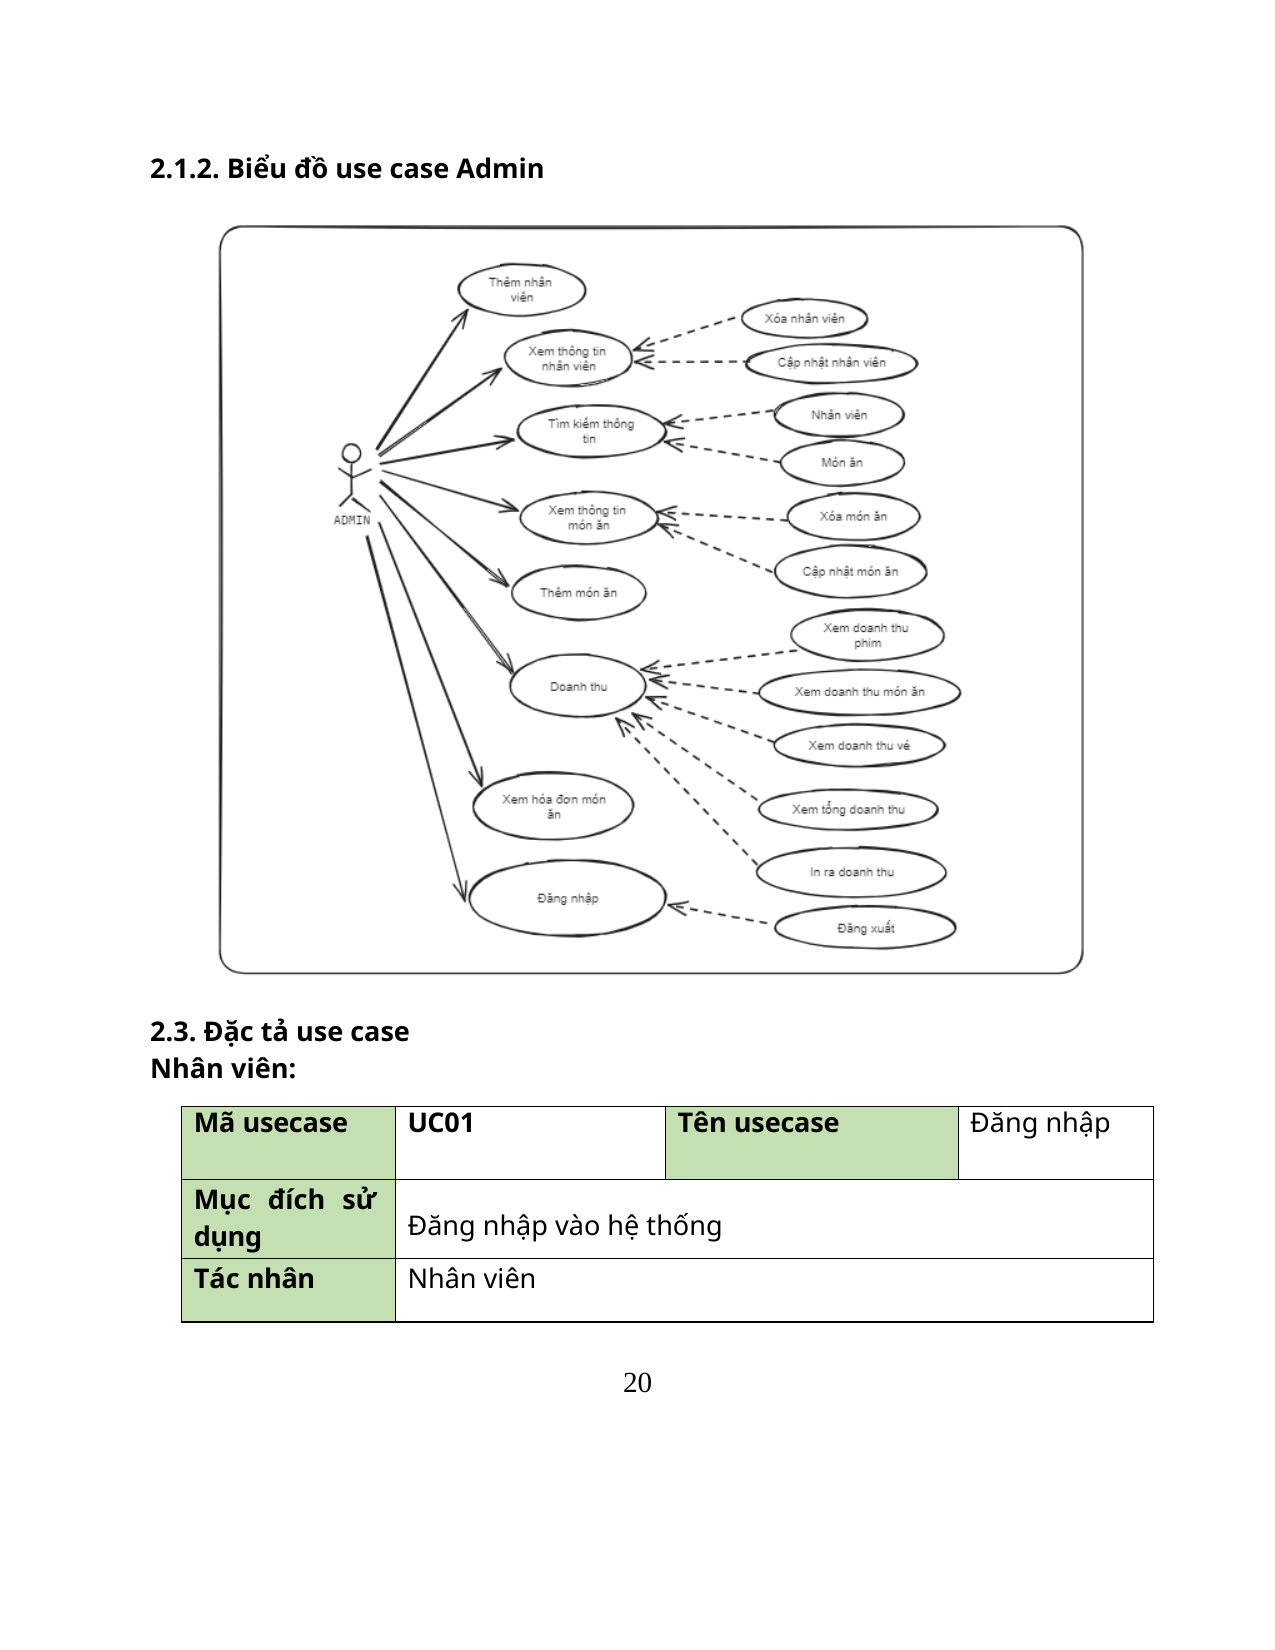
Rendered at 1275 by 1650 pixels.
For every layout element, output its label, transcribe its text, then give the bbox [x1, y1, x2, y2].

table_cell Tác nhân [182, 1259, 395, 1321]
text Nhân viên: [150, 1050, 1125, 1087]
table_cell Mục đích sử dụng [182, 1180, 395, 1258]
subtitle 2.1.2. Biểu đồ use case Admin [150, 150, 1125, 187]
table_header Đăng nhập [959, 1107, 1153, 1179]
table_header Tên usecase [666, 1107, 958, 1179]
table_cell Nhân viên [396, 1259, 1153, 1321]
table_header UC01 [396, 1107, 665, 1179]
table_header Mã usecase [182, 1107, 395, 1179]
table_cell Đăng nhập vào hệ thống [396, 1180, 1153, 1258]
picture [150, 189, 1119, 994]
subtitle 2.3. Đặc tả use case [150, 1013, 1125, 1050]
